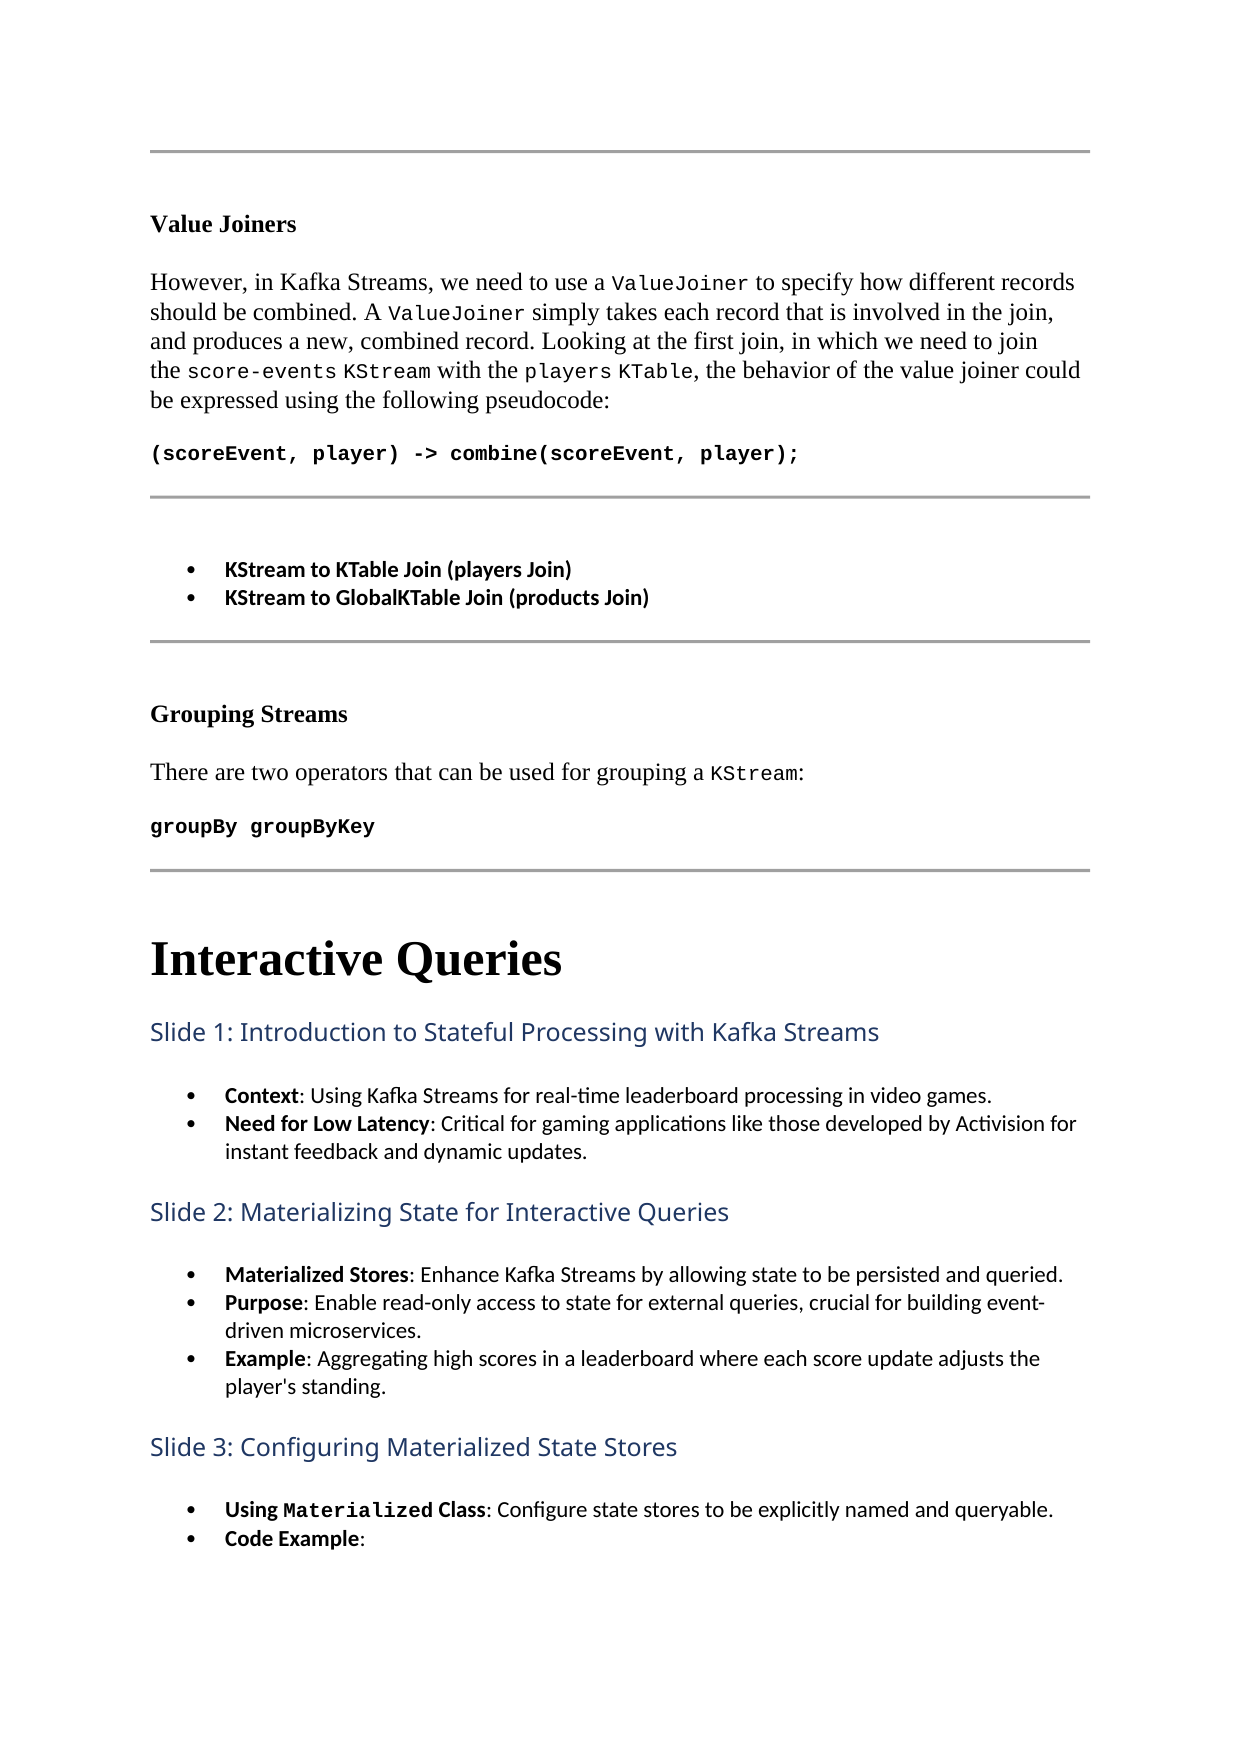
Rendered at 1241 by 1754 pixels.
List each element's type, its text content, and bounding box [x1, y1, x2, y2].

list Need for Low Latency: Critical for gaming applications like those developed by Activision for instant feedback and dynamic updates. [187, 1109, 1090, 1165]
text Value Joiners [150, 209, 1090, 238]
list Purpose: Enable read-only access to state for external queries, crucial for building event-driven microservices. [187, 1288, 1090, 1344]
list Context: Using Kafka Streams for real-time leaderboard processing in video games. [187, 1081, 1090, 1109]
list KStream to KTable Join (players Join) [187, 555, 1090, 583]
list Example: Aggregating high scores in a leaderboard where each score update adjusts the player's standing. [187, 1344, 1090, 1400]
text groupBy groupByKey [150, 816, 1090, 840]
list Using Materialized Class: Configure state stores to be explicitly named and queryable. [187, 1495, 1090, 1524]
list Materialized Stores: Enhance Kafka Streams by allowing state to be persisted and queried. [187, 1260, 1090, 1288]
list KStream to GlobalKTable Join (products Join) [187, 583, 1090, 611]
text However, in Kafka Streams, we need to use a ValueJoiner to specify how different records should be combined. A ValueJoiner simply takes each record that is involved in the join, and produces a new, combined record. Looking at the first join, in which we need to join the score-events KStream with the players KTable, the behavior of the value joiner could be expressed using the following pseudocode: [150, 267, 1090, 413]
subtitle Interactive Queries [150, 928, 1090, 986]
text Grouping Streams [150, 699, 1090, 728]
subtitle Slide 2: Materializing State for Interactive Queries [150, 1194, 1090, 1228]
text (scoreEvent, player) -> combine(scoreEvent, player); [150, 443, 1090, 466]
subtitle Slide 1: Introduction to Stateful Processing with Kafka Streams [150, 1015, 1090, 1049]
text There are two operators that can be used for grouping a KStream: [150, 757, 1090, 787]
list Code Example: [187, 1524, 1090, 1552]
subtitle Slide 3: Configuring Materialized State Stores [150, 1429, 1090, 1463]
